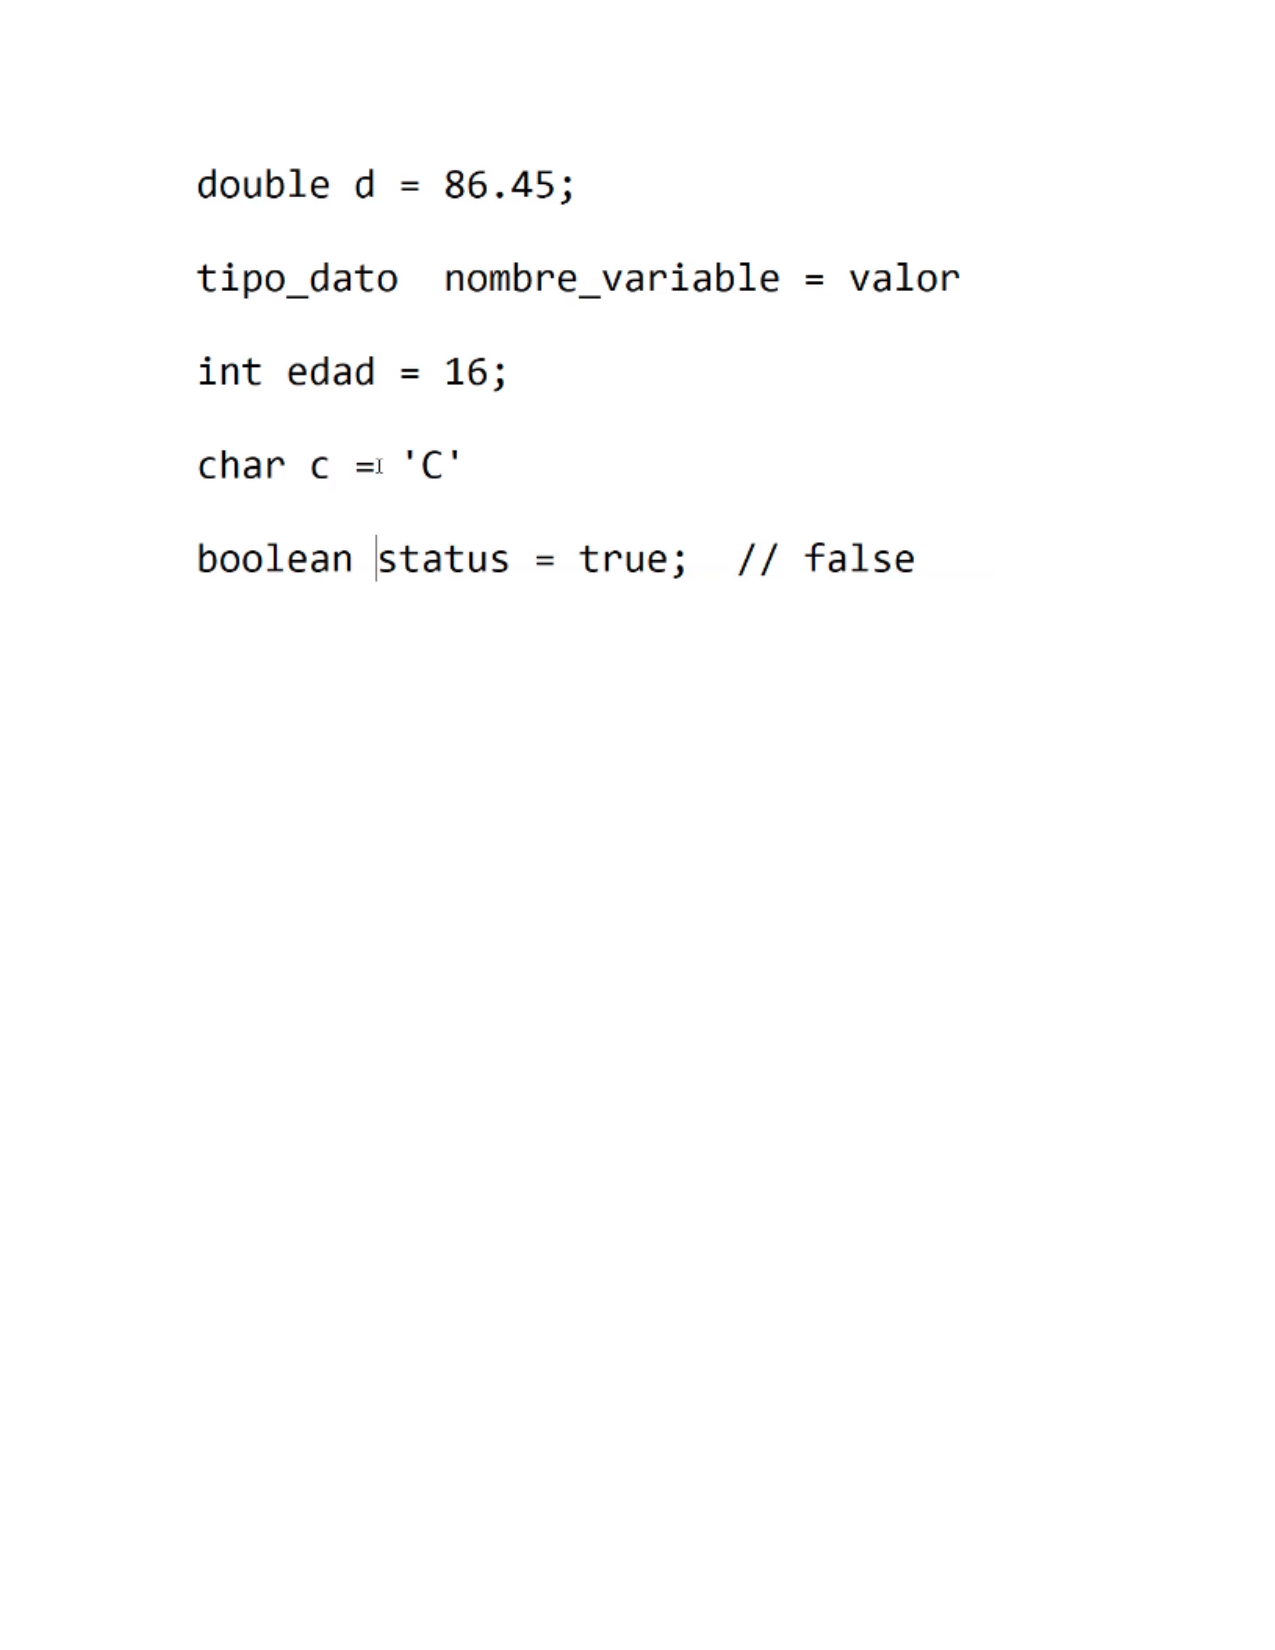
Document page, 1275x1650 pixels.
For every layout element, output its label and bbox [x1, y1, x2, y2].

picture [177, 147, 997, 607]
